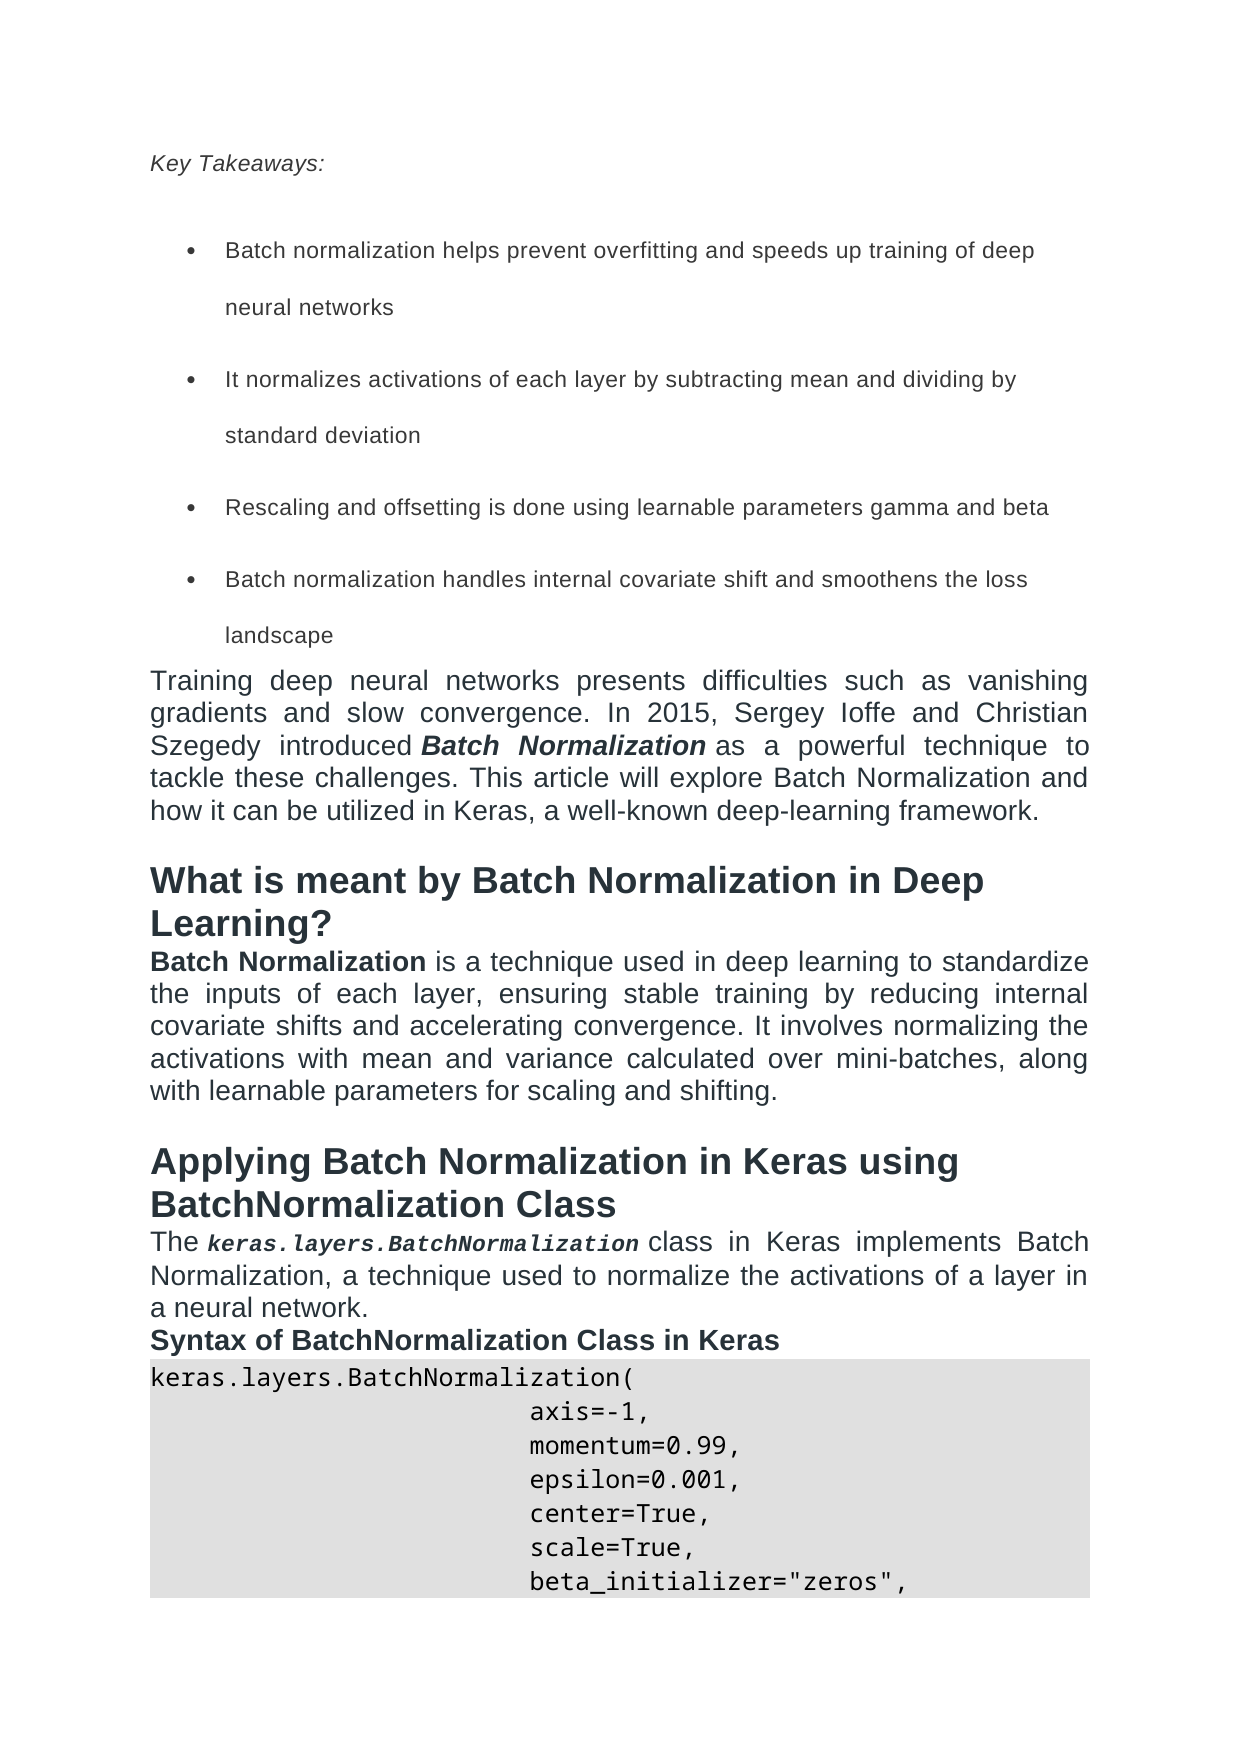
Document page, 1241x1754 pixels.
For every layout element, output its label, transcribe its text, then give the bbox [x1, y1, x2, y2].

text center=True, [150, 1496, 1090, 1530]
list Batch normalization helps prevent overfitting and speeds up training of deep neural networks [187, 208, 1090, 320]
list Batch normalization handles internal covariate shift and smoothens the loss landscape [187, 536, 1090, 648]
text beta_initializer="zeros", [150, 1564, 1090, 1598]
subtitle Applying Batch Normalization in Keras using BatchNormalization Class [150, 1139, 1090, 1225]
text axis=-1, [150, 1393, 1090, 1427]
text The keras.layers.BatchNormalization class in Keras implements Batch Normalization, a technique used to normalize the activations of a layer in a neural network. [150, 1225, 1090, 1323]
text keras.layers.BatchNormalization( [150, 1359, 1090, 1393]
text Training deep neural networks presents difficulties such as vanishing gradients and slow convergence. In 2015, Sergey Ioffe and Christian Szegedy introduced Batch Normalization as a powerful technique to tackle these challenges. This article will explore Batch Normalization and how it can be utilized in Keras, a well-known deep-learning framework. [150, 664, 1090, 826]
subtitle What is meant by Batch Normalization in Deep Learning? [150, 858, 1090, 944]
subtitle Syntax of BatchNormalization Class in Keras [150, 1323, 1090, 1357]
subtitle Key Takeaways: [150, 150, 1090, 176]
list It normalizes activations of each layer by subtracting mean and dividing by standard deviation [187, 336, 1090, 448]
text epsilon=0.001, [150, 1462, 1090, 1496]
text momentum=0.99, [150, 1427, 1090, 1462]
text scale=True, [150, 1530, 1090, 1564]
text Batch Normalization is a technique used in deep learning to standardize the inputs of each layer, ensuring stable training by reducing internal covariate shifts and accelerating convergence. It involves normalizing the activations with mean and variance calculated over mini-batches, along with learnable parameters for scaling and shifting. [150, 944, 1090, 1106]
list Rescaling and offsetting is done using learnable parameters gamma and beta [187, 464, 1090, 520]
